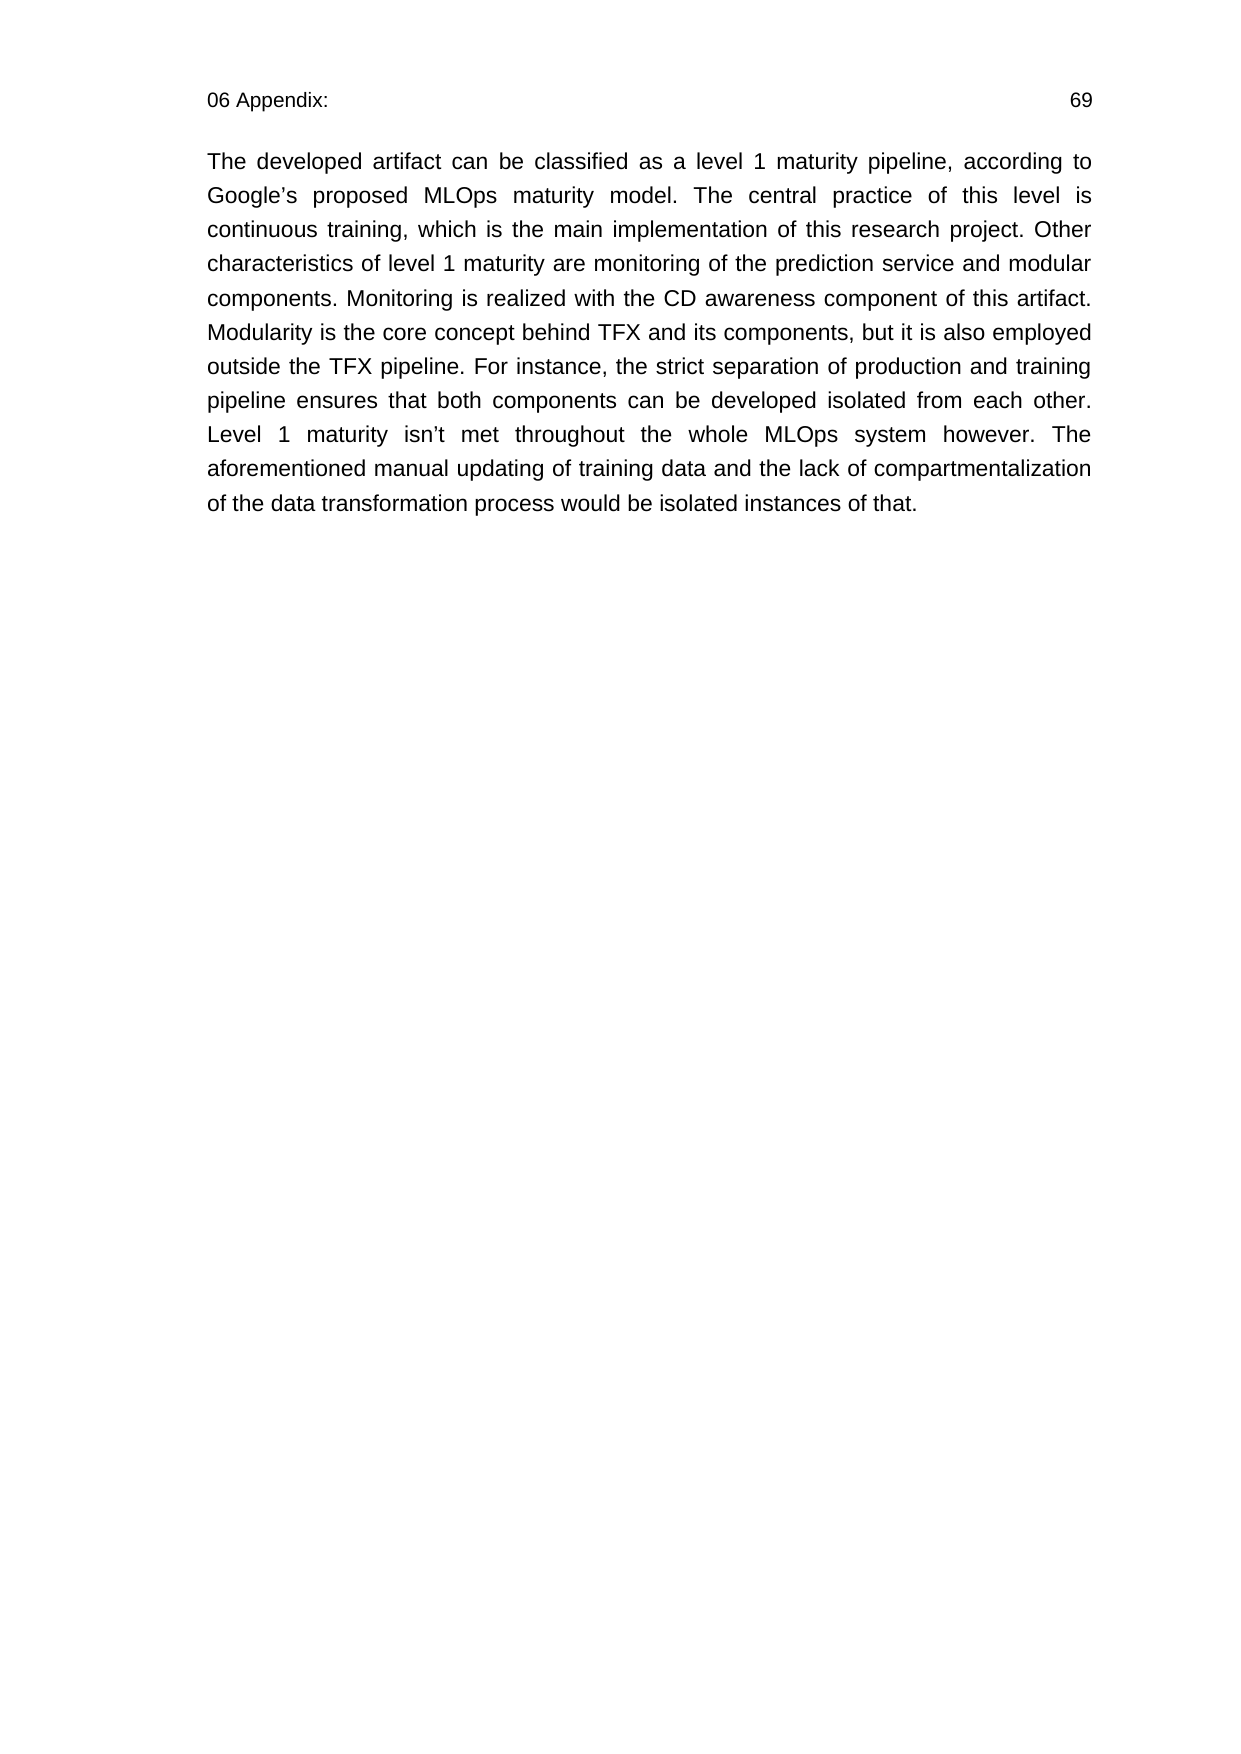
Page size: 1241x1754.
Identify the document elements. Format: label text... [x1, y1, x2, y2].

text The developed artifact can be classified as a level 1 maturity pipeline, according to Google’s proposed MLOps maturity model. The central practice of this level is continuous training, which is the main implementation of this research project. Other characteristics of level 1 maturity are monitoring of the prediction service and modular components. Monitoring is realized with the CD awareness component of this artifact. Modularity is the core concept behind TFX and its components, but it is also employed outside the TFX pipeline. For instance, the strict separation of production and training pipeline ensures that both components can be developed isolated from each other. Level 1 maturity isn’t met throughout the whole MLOps system however. The aforementioned manual updating of training data and the lack of compartmentalization of the data transformation process would be isolated instances of that. [207, 148, 1092, 516]
